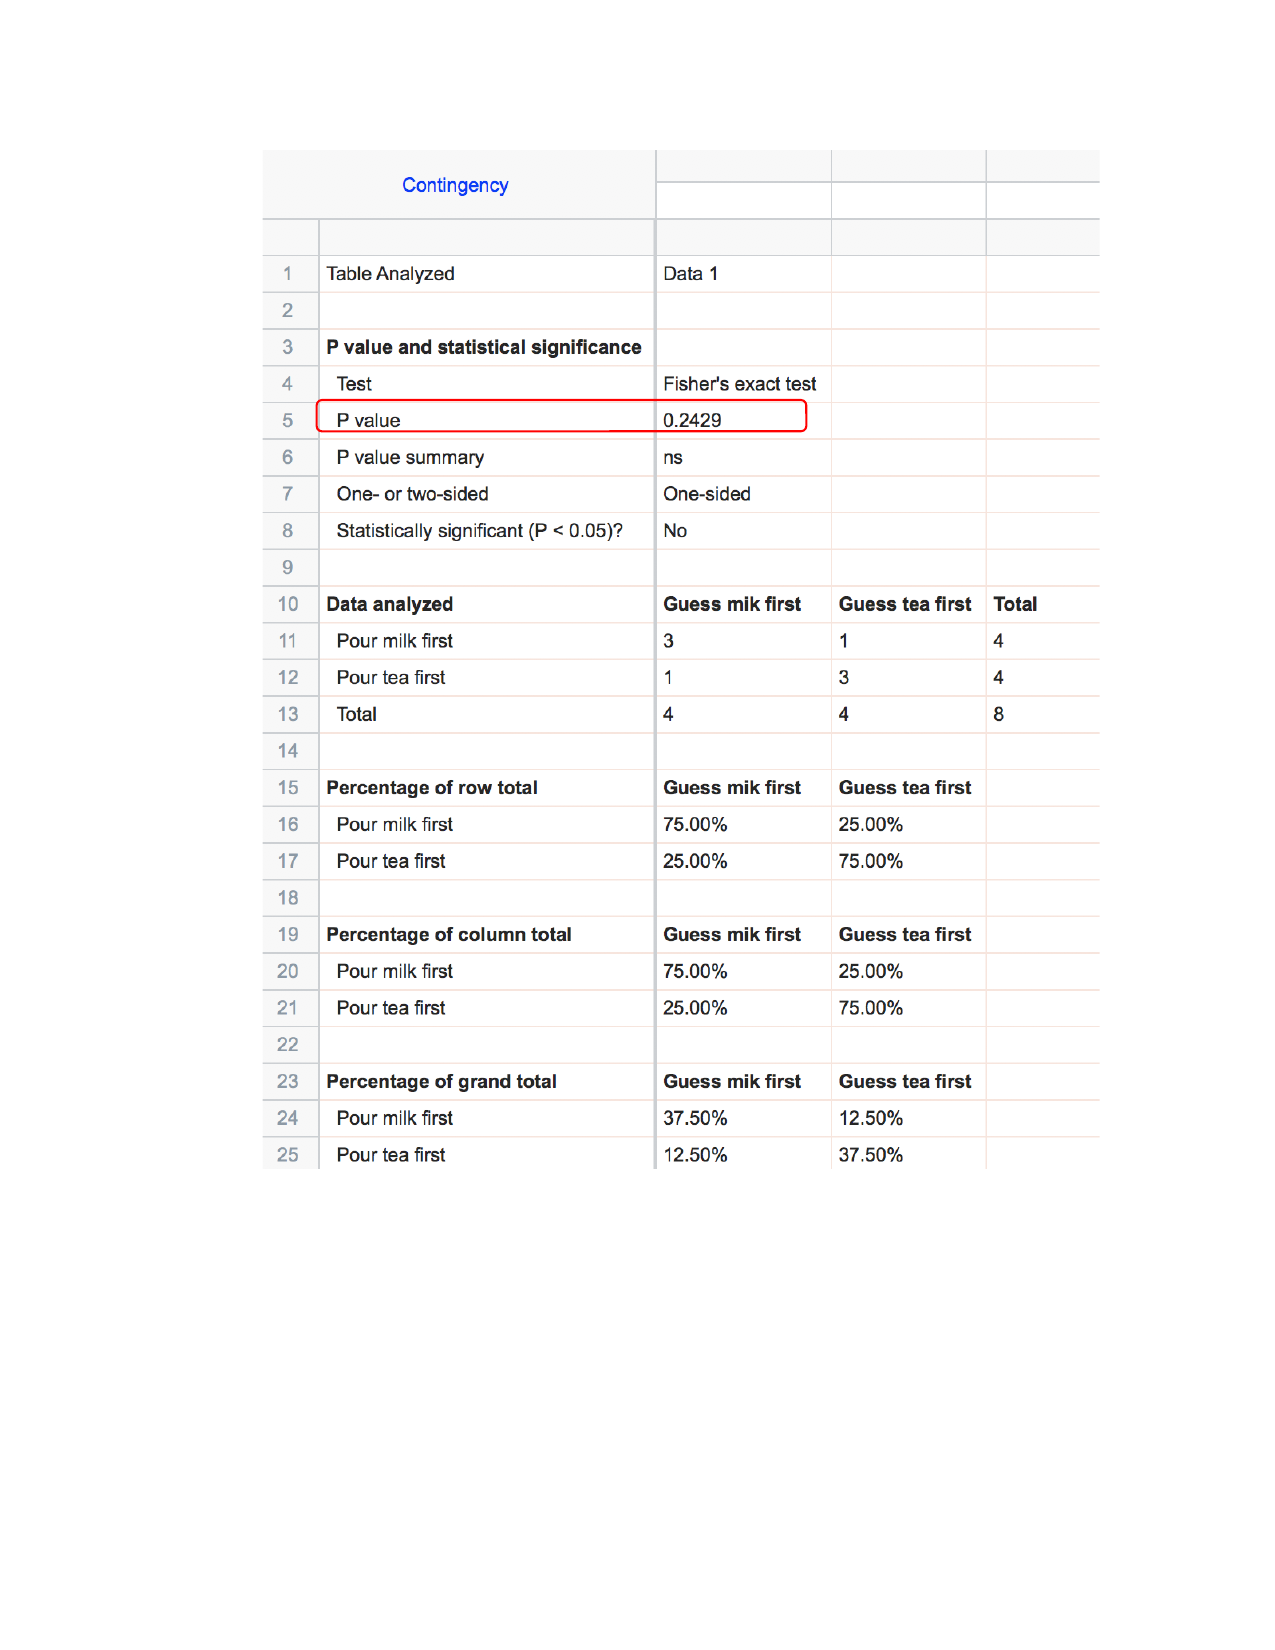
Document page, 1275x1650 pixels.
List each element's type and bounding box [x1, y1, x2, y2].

picture [262, 150, 1100, 1169]
